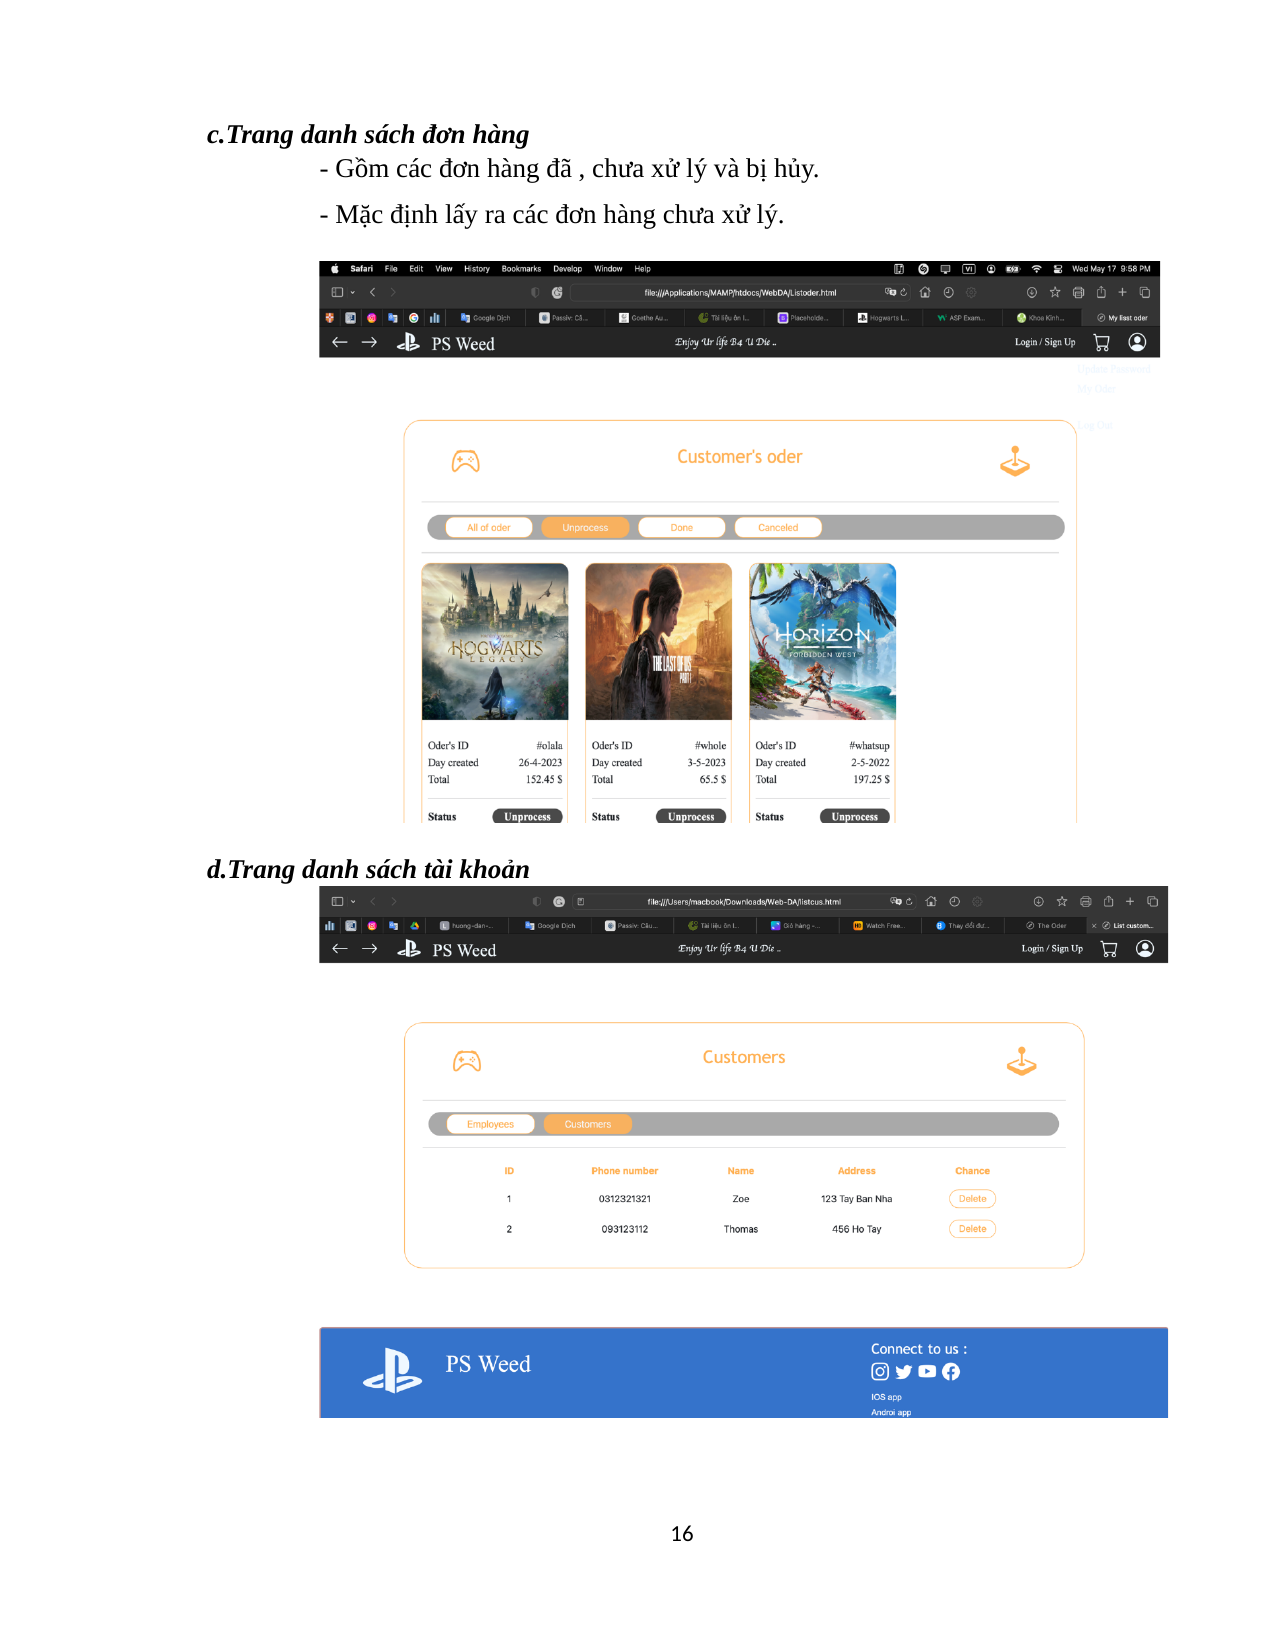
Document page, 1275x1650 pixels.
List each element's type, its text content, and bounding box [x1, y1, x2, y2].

picture [319, 261, 1160, 823]
subtitle c.Trang danh sách đơn hàng [207, 118, 1157, 149]
picture [319, 886, 1169, 1418]
list - Gồm các đơn hàng đã , chưa xử lý và bị hủy. [319, 152, 1157, 183]
subtitle d.Trang danh sách tài khoản [207, 853, 1157, 884]
list - Mặc định lấy ra các đơn hàng chưa xử lý. [319, 198, 1157, 229]
